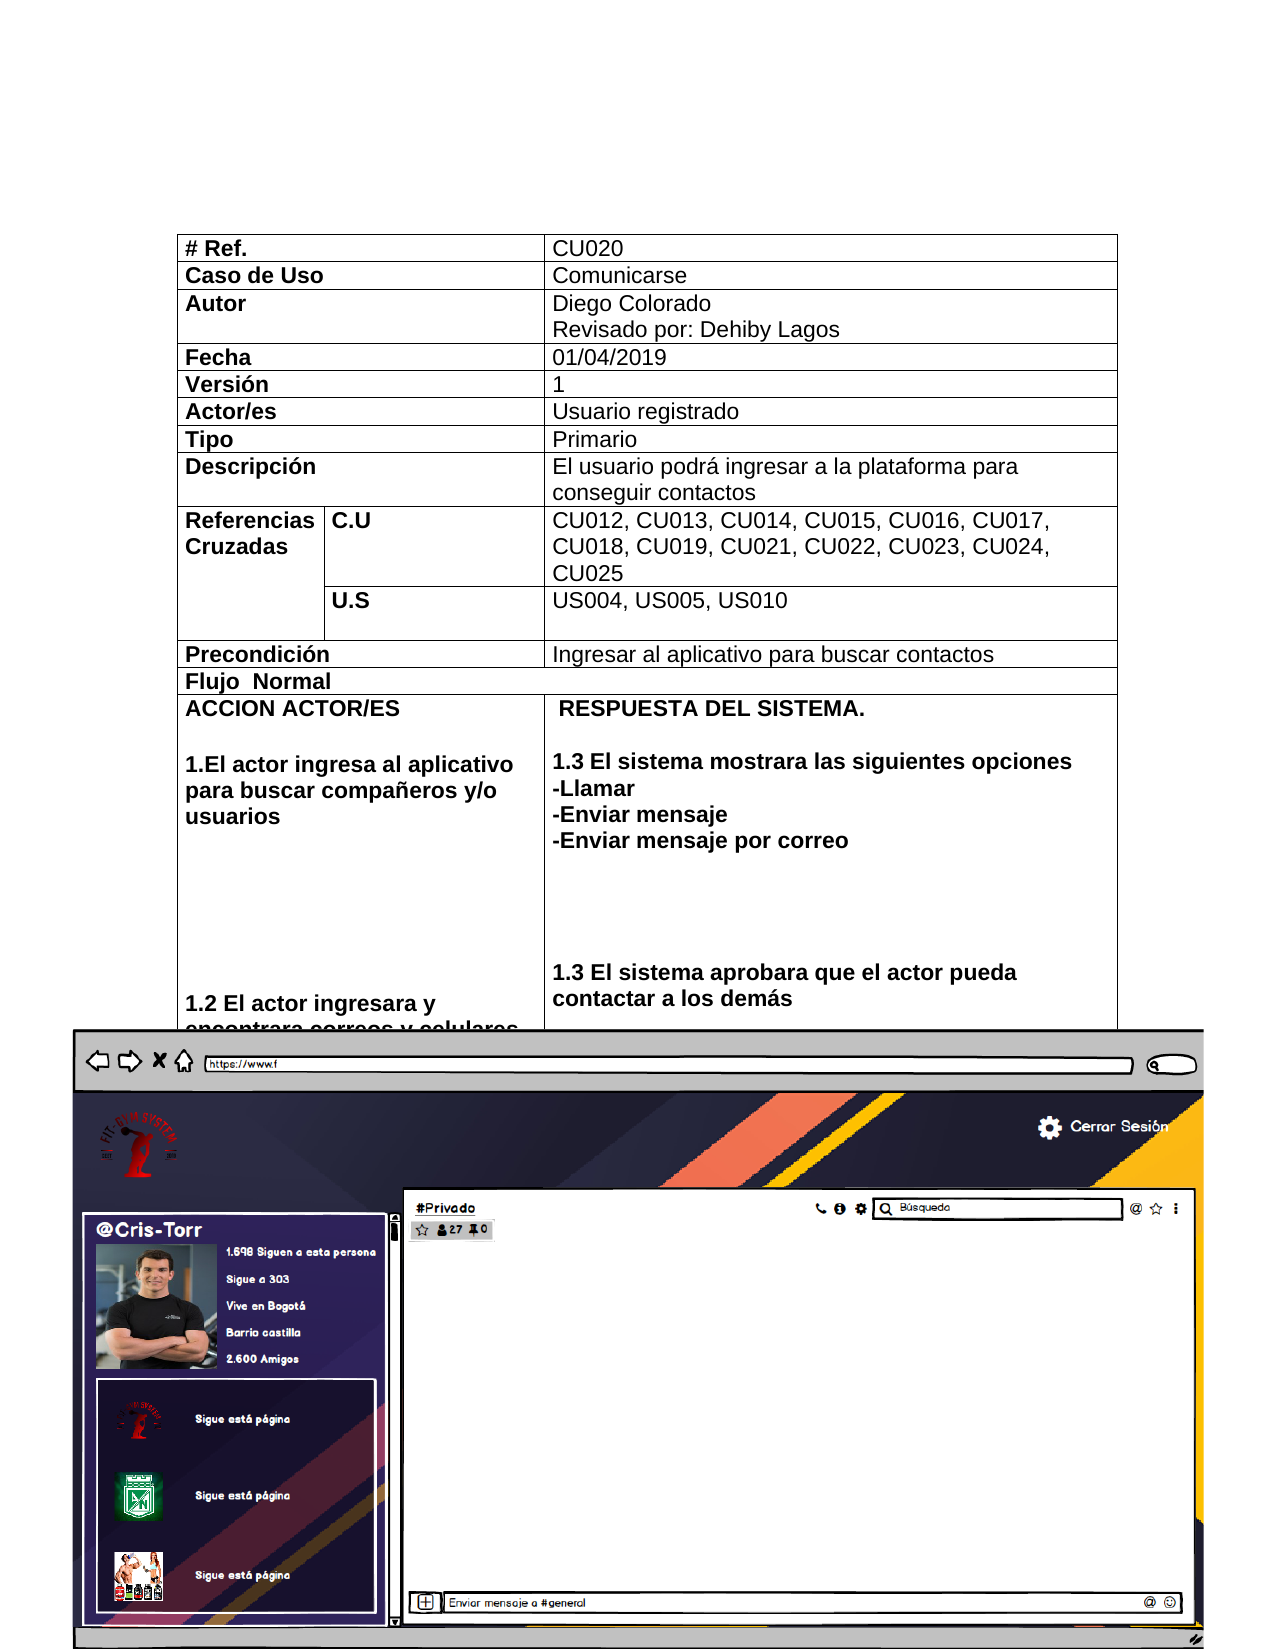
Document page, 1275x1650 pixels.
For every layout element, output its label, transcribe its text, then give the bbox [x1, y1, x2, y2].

table_cell RESPUESTA DEL SISTEMA. El sistema mostrara las siguientes opciones -Llamar -Enviar mensaje -Enviar mensaje por correo 1.3 El sistema aprobara que el actor pueda contactar a los demás [545, 695, 1117, 1029]
table_cell US004, US005, US010 [545, 587, 1117, 639]
table_cell Descripción [178, 453, 544, 506]
table_cell Versión [178, 371, 544, 397]
table_cell Fecha [178, 344, 544, 370]
table_cell Actor/es [178, 398, 544, 424]
table_cell U.S [325, 587, 544, 639]
table_cell Autor [178, 290, 544, 342]
table_cell 1 [545, 371, 1117, 397]
table_cell El usuario podrá ingresar a la plataforma para conseguir contactos [545, 453, 1117, 506]
table_cell Ingresar al aplicativo para buscar contactos [545, 641, 1117, 667]
table_cell Tipo [178, 426, 544, 452]
table_header CU020 [545, 235, 1117, 261]
picture [72, 1029, 1204, 1648]
table_cell C.U [325, 507, 544, 586]
table_cell Primario [545, 426, 1117, 452]
table_cell ACCION ACTOR/ES 1.El actor ingresa al aplicativo para buscar compañeros y/o usuarios 1.2 El actor ingresara y encontrara correos y celulares [178, 695, 544, 1029]
table_cell Caso de Uso [178, 262, 544, 289]
table_cell Usuario registrado [545, 398, 1117, 424]
table_cell Referencias Cruzadas [178, 507, 324, 639]
table_cell Diego Colorado Revisado por: Dehiby Lagos [545, 290, 1117, 342]
table_header # Ref. [178, 235, 544, 261]
table_cell Flujo Normal [178, 668, 1117, 694]
table_cell 01/04/2019 [545, 344, 1117, 370]
table_cell CU012, CU013, CU014, CU015, CU016, CU017, CU018, CU019, CU021, CU022, CU023, CU024, CU025 [545, 507, 1117, 586]
table_cell Precondición [178, 641, 544, 667]
table_cell Comunicarse [545, 262, 1117, 289]
